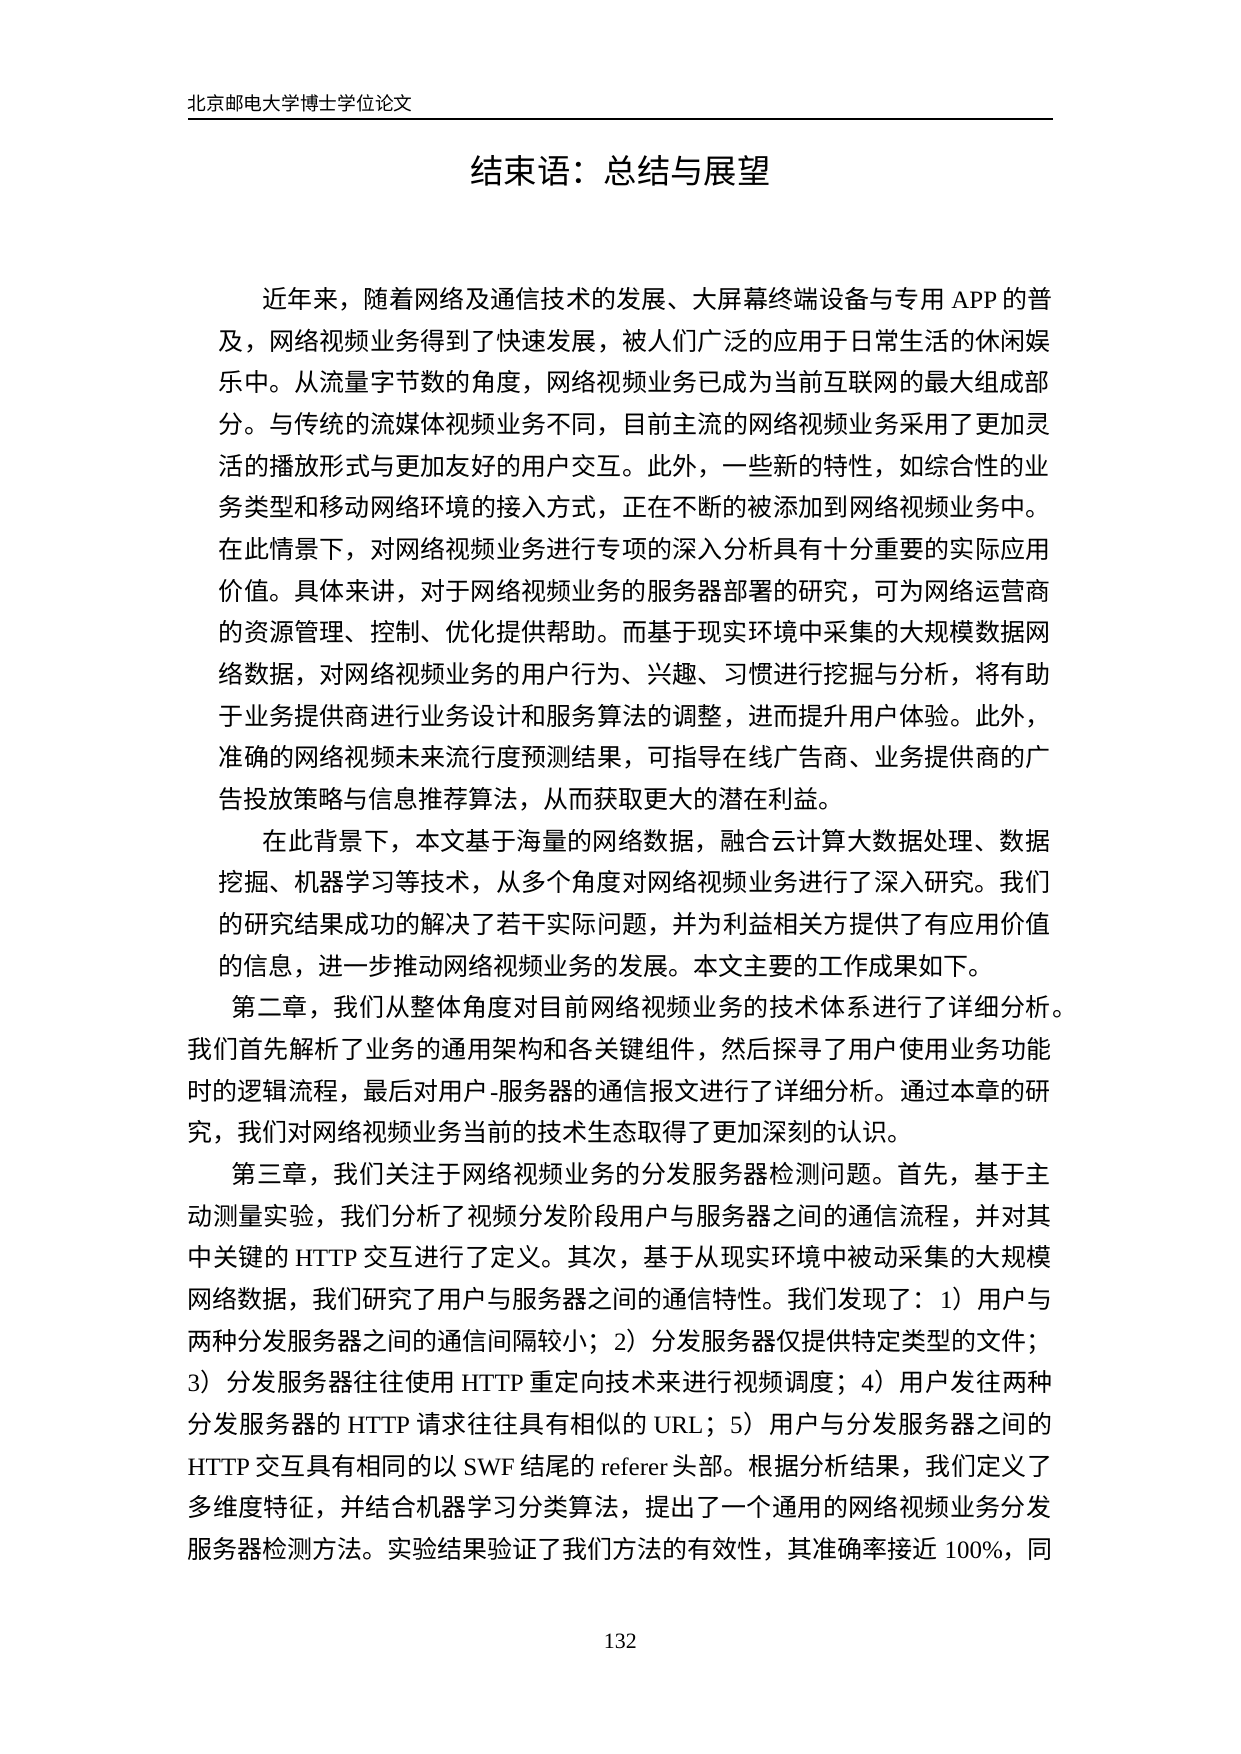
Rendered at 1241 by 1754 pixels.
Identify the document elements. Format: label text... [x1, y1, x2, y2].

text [187, 1150, 1053, 1567]
text 在此背景下，本文基于海量的网络数据，融合云计算大数据处理、数据挖掘、机器学习等技术，从多个角度对网络视频业务进行了深入研究。我们的研究结果成功的解决了若干实际问题，并为利益相关方提供了有应用价值的信息，进一步推动网络视频业务的发展。本文主要的工作成果如下。 [219, 817, 1053, 983]
text 第二章，我们从整体角度对目前网络视频业务的技术体系进行了详细分析。我们首先解析了业务的通用架构和各关键组件，然后探寻了用户使用业务功能时的逻辑流程，最后对用户-服务器的通信报文进行了详细分析。通过本章的研究，我们对网络视频业务当前的技术生态取得了更加深刻的认识。 [187, 983, 1053, 1150]
list 结束语：总结与展望 [187, 150, 1053, 192]
text 近年来，随着网络及通信技术的发展、大屏幕终端设备与专用APP的普及，网络视频业务得到了快速发展，被人们广泛的应用于日常生活的休闲娱乐中。从流量字节数的角度，网络视频业务已成为当前互联网的最大组成部分。与传统的流媒体视频业务不同，目前主流的网络视频业务采用了更加灵活的播放形式与更加友好的用户交互。此外，一些新的特性，如综合性的业务类型和移动网络环境的接入方式，正在不断的被添加到网络视频业务中。在此情景下，对网络视频业务进行专项的深入分析具有十分重要的实际应用价值。具体来讲，对于网络视频业务的服务器部署的研究，可为网络运营商的资源管理、控制、优化提供帮助。而基于现实环境中采集的大规模数据网络数据，对网络视频业务的用户行为、兴趣、习惯进行挖掘与分析，将有助于业务提供商进行业务设计和服务算法的调整，进而提升用户体验。此外，准确的网络视频未来流行度预测结果，可指导在线广告商、业务提供商的广告投放策略与信息推荐算法，从而获取更大的潜在利益。 [219, 275, 1053, 817]
